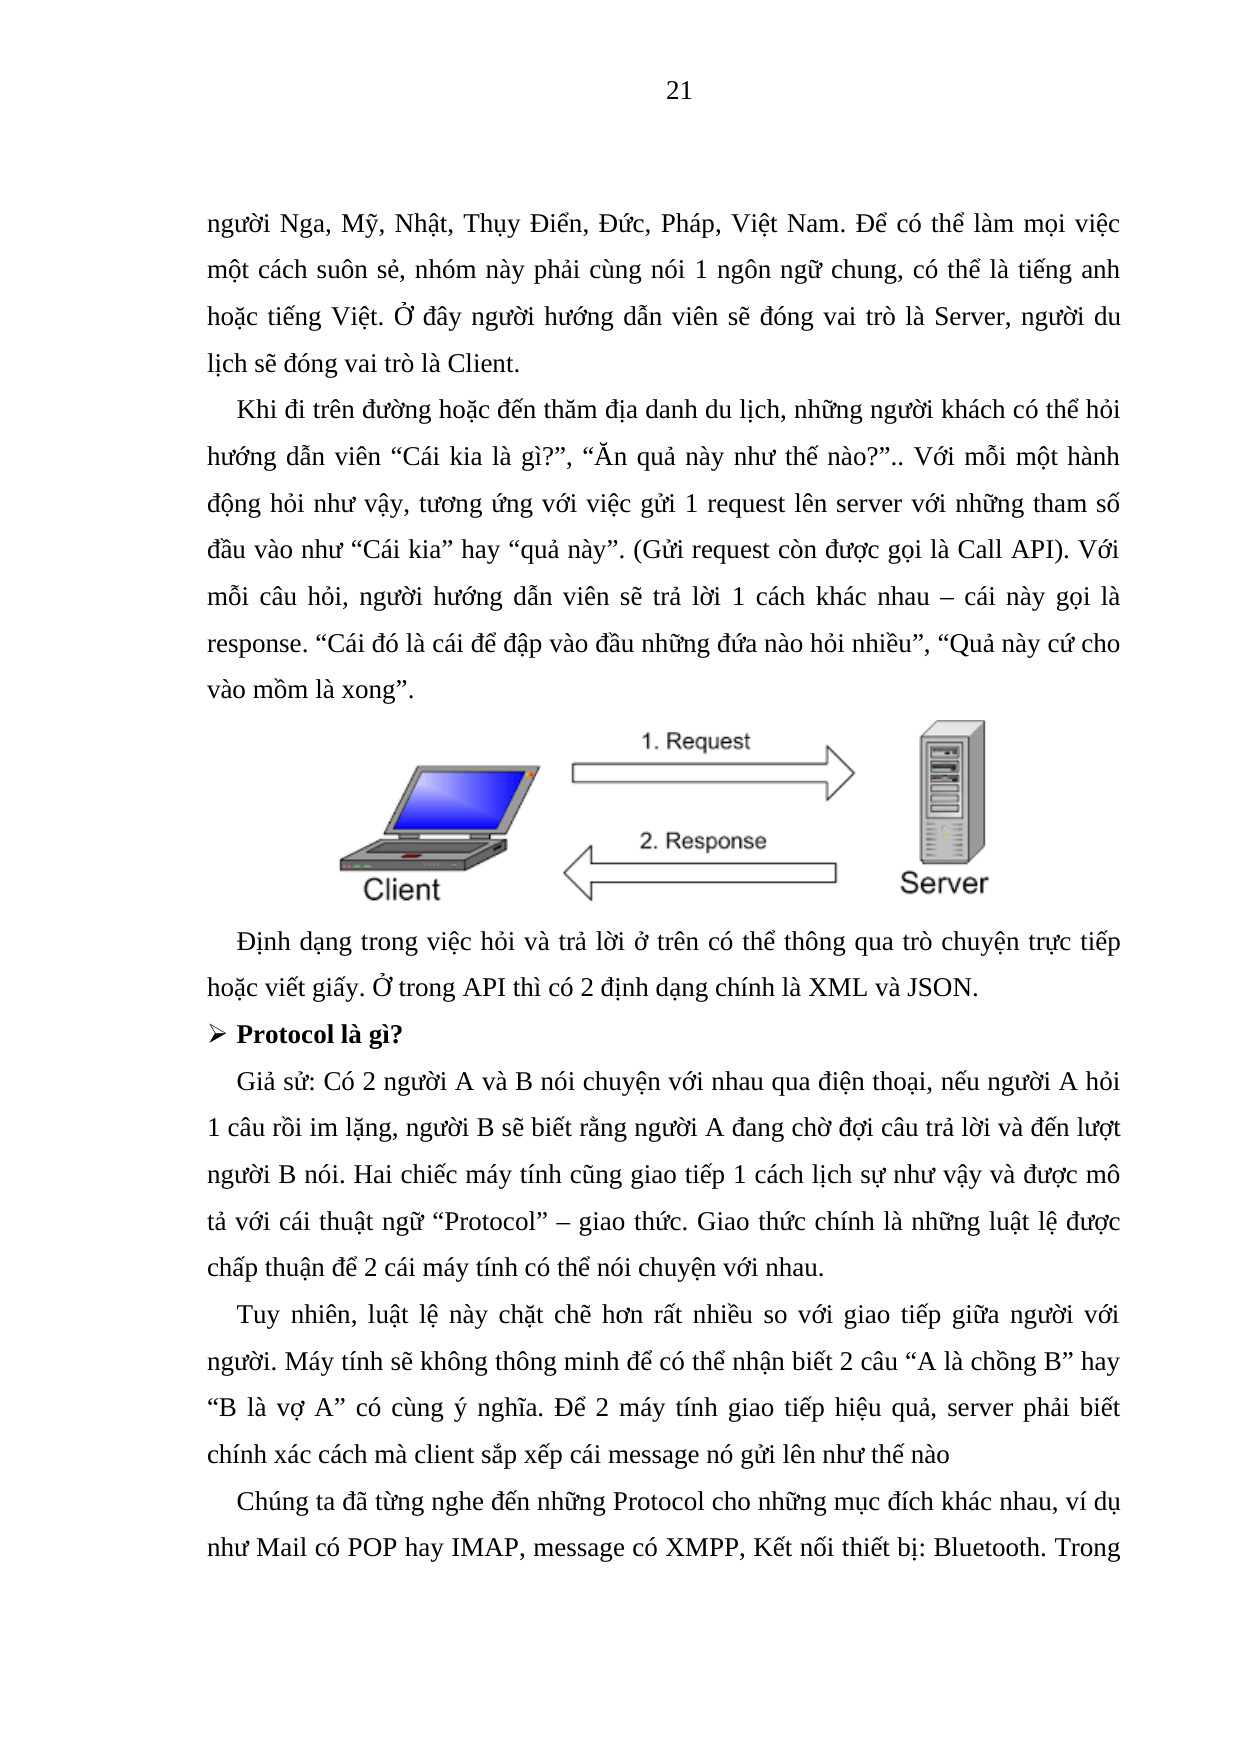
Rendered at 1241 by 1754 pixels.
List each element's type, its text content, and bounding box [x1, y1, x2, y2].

text Định dạng trong việc hỏi và trả lời ở trên có thể thông qua trò chuyện trực tiếp hoặc viết giấy. Ở trong API thì có 2 định dạng chính là XML và JSON. [207, 925, 1122, 1002]
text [207, 207, 1122, 378]
picture [339, 720, 990, 910]
text Giả sử: Có 2 người A và B nói chuyện với nhau qua điện thoại, nếu người A hỏi 1 câu rồi im lặng, người B sẽ biết rằng người A đang chờ đợi câu trả lời và đến lượt người B nói. Hai chiếc máy tính cũng giao tiếp 1 cách lịch sự như vậy và được mô tả với cái thuật ngữ “Protocol” – giao thức. Giao thức chính là những luật lệ được chấp thuận để 2 cái máy tính có thể nói chuyện với nhau. [207, 1065, 1122, 1283]
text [207, 1485, 1122, 1563]
text Tuy nhiên, luật lệ này chặt chẽ hơn rất nhiều so với giao tiếp giữa người với người. Máy tính sẽ không thông minh để có thể nhận biết 2 câu “A là chồng B” hay “B là vợ A” có cùng ý nghĩa. Để 2 máy tính giao tiếp hiệu quả, server phải biết chính xác cách mà client sắp xếp cái message nó gửi lên như thế nào [207, 1298, 1122, 1469]
text Khi đi trên đường hoặc đến thăm địa danh du lịch, những người khách có thể hỏi hướng dẫn viên “Cái kia là gì?”, “Ăn quả này như thế nào?”.. Với mỗi một hành động hỏi như vậy, tương ứng với việc gửi 1 request lên server với những tham số đầu vào như “Cái kia” hay “quả này”. (Gửi request còn được gọi là Call API). Với mỗi câu hỏi, người hướng dẫn viên sẽ trả lời 1 cách khác nhau – cái này gọi là response. “Cái đó là cái để đập vào đầu những đứa nào hỏi nhiều”, “Quả này cứ cho vào mồm là xong”. [207, 393, 1122, 704]
list Protocol là gì? [207, 1018, 1122, 1049]
